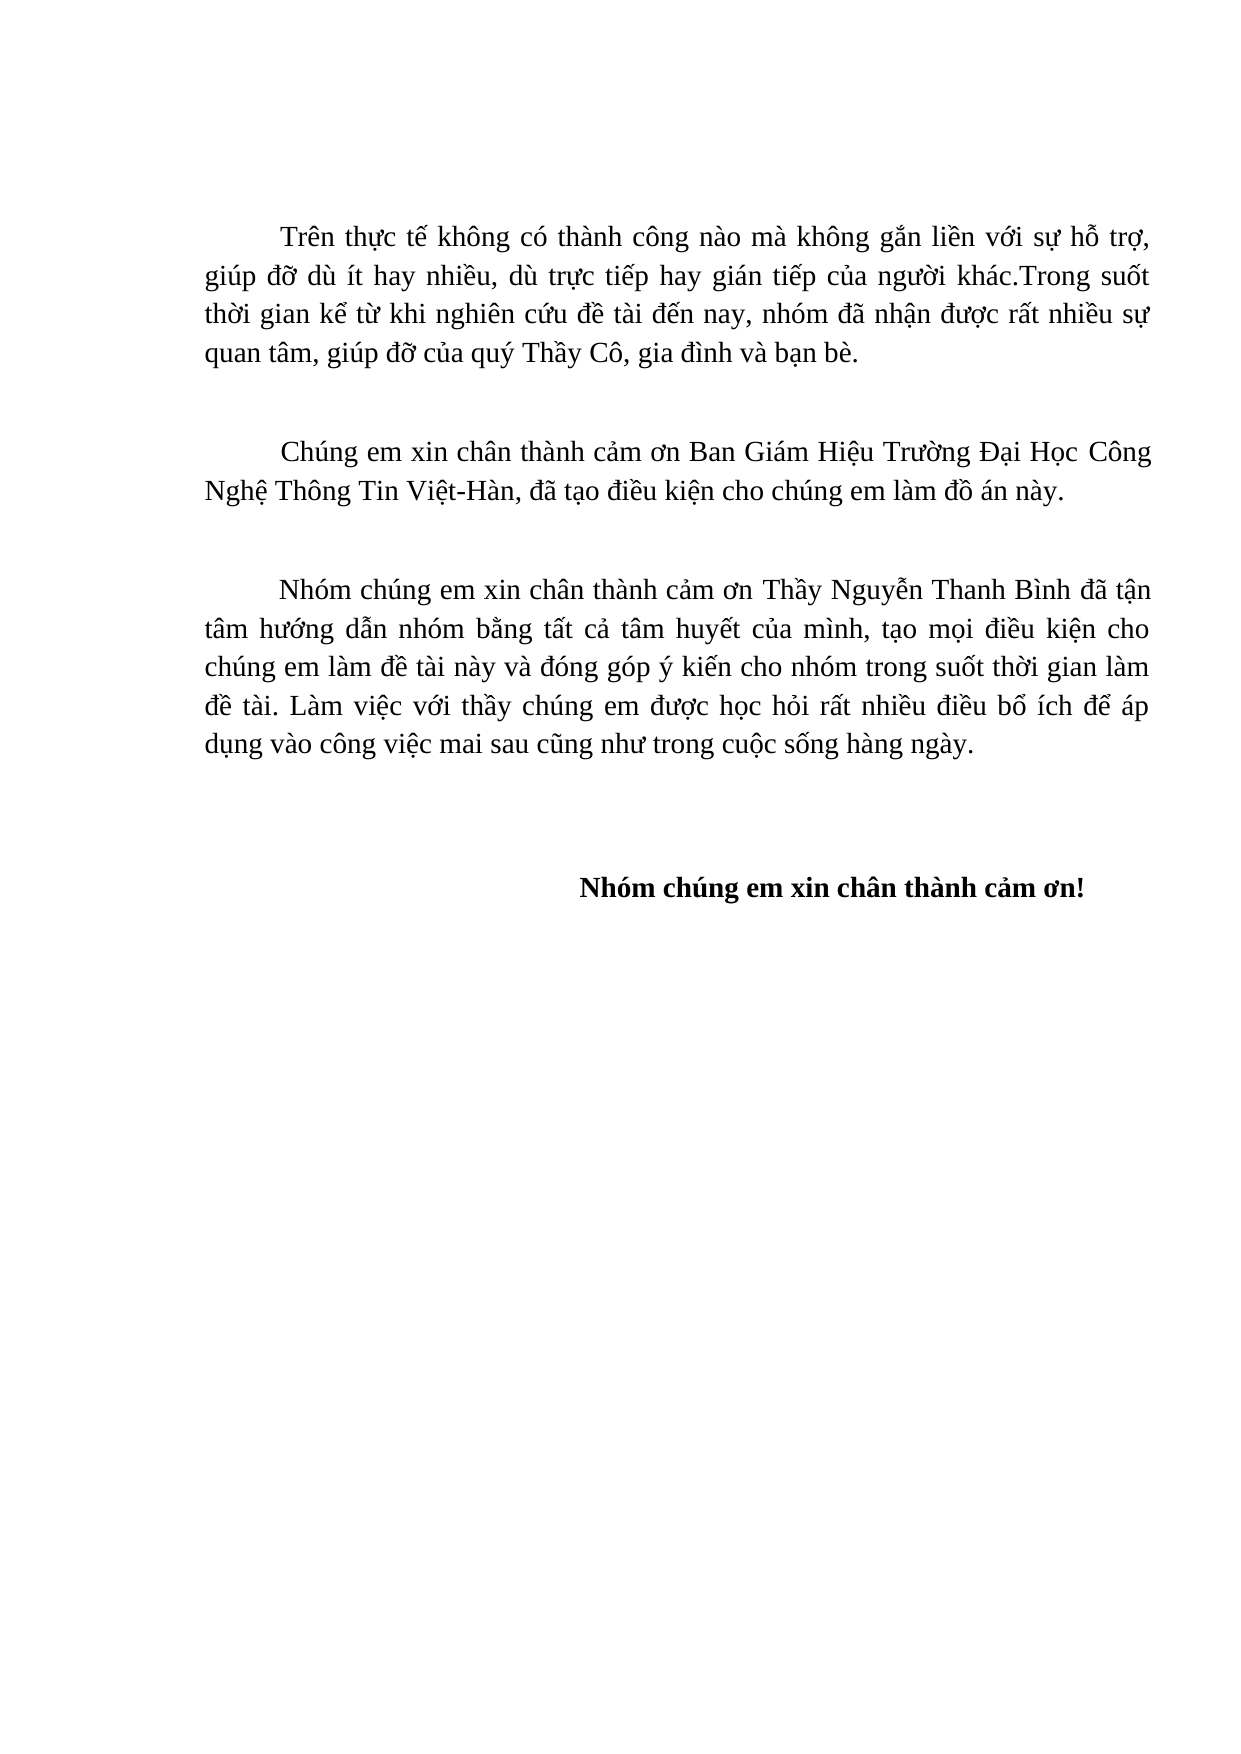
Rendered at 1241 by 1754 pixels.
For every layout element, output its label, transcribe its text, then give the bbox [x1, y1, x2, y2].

text Nhóm chúng em xin chân thành cảm ơn! [579, 870, 1152, 904]
text Trên thực tế không có thành công nào mà không gắn liền với sự hỗ trợ, giúp đỡ dù ít hay nhiều, dù trực tiếp hay gián tiếp của người khác.Trong suốt thời gian kể từ khi nghiên cứu đề tài đến nay, nhóm đã nhận được rất nhiều sự quan tâm, giúp đỡ của quý Thầy Cô, gia đình và bạn bè. [204, 219, 1152, 368]
text Nhóm chúng em xin chân thành cảm ơn Thầy Nguyễn Thanh Bình đã tận tâm hướng dẫn nhóm bằng tất cả tâm huyết của mình, tạo mọi điều kiện cho chúng em làm đề tài này và đóng góp ý kiến cho nhóm trong suốt thời gian làm đề tài. Làm việc với thầy chúng em được học hỏi rất nhiều điều bổ ích để áp dụng vào công việc mai sau cũng như trong cuộc sống hàng ngày. [204, 572, 1152, 760]
text Chúng em xin chân thành cảm ơn Ban Giám Hiệu Trường Đại Học Công Nghệ Thông Tin Việt-Hàn, đã tạo điều kiện cho chúng em làm đồ án này. [204, 434, 1152, 506]
